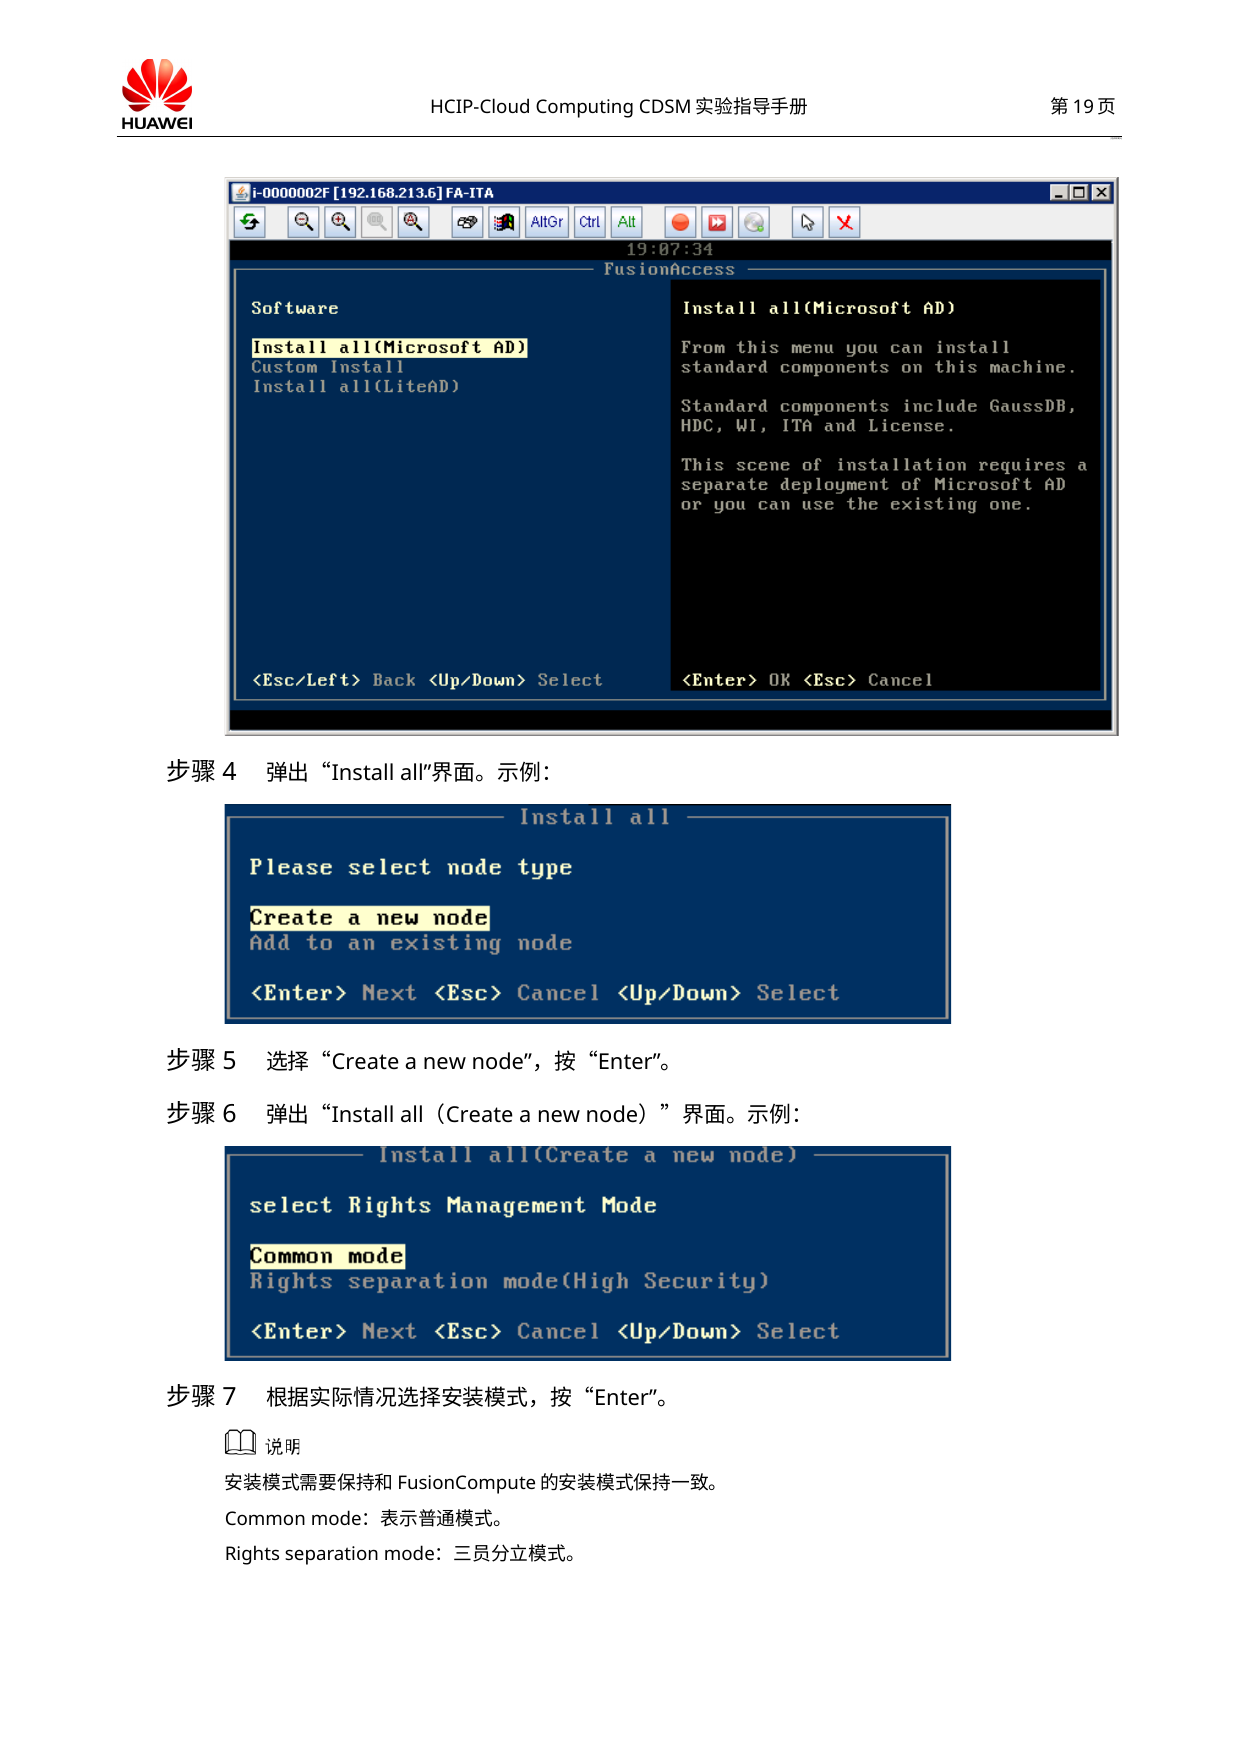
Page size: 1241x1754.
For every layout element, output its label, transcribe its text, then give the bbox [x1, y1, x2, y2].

text Rights separation mode：三员分立模式。 [224, 1539, 1122, 1566]
picture [224, 1146, 952, 1361]
picture [122, 59, 192, 129]
picture [224, 1429, 300, 1455]
text 选择“Create a new node”，按“Enter”。 [236, 1040, 1122, 1076]
text 安装模式需要保持和FusionCompute的安装模式保持一致。 [224, 1468, 1122, 1495]
text 根据实际情况选择安装模式，按“Enter”。 [236, 1377, 1122, 1413]
picture [224, 177, 1120, 736]
picture [224, 804, 952, 1024]
text 弹出“Install all（Create a new node）”界面。示例： [236, 1093, 1122, 1129]
text 弹出“Install all”界面。示例： [236, 752, 1122, 788]
text Common mode：表示普通模式。 [224, 1503, 1122, 1531]
